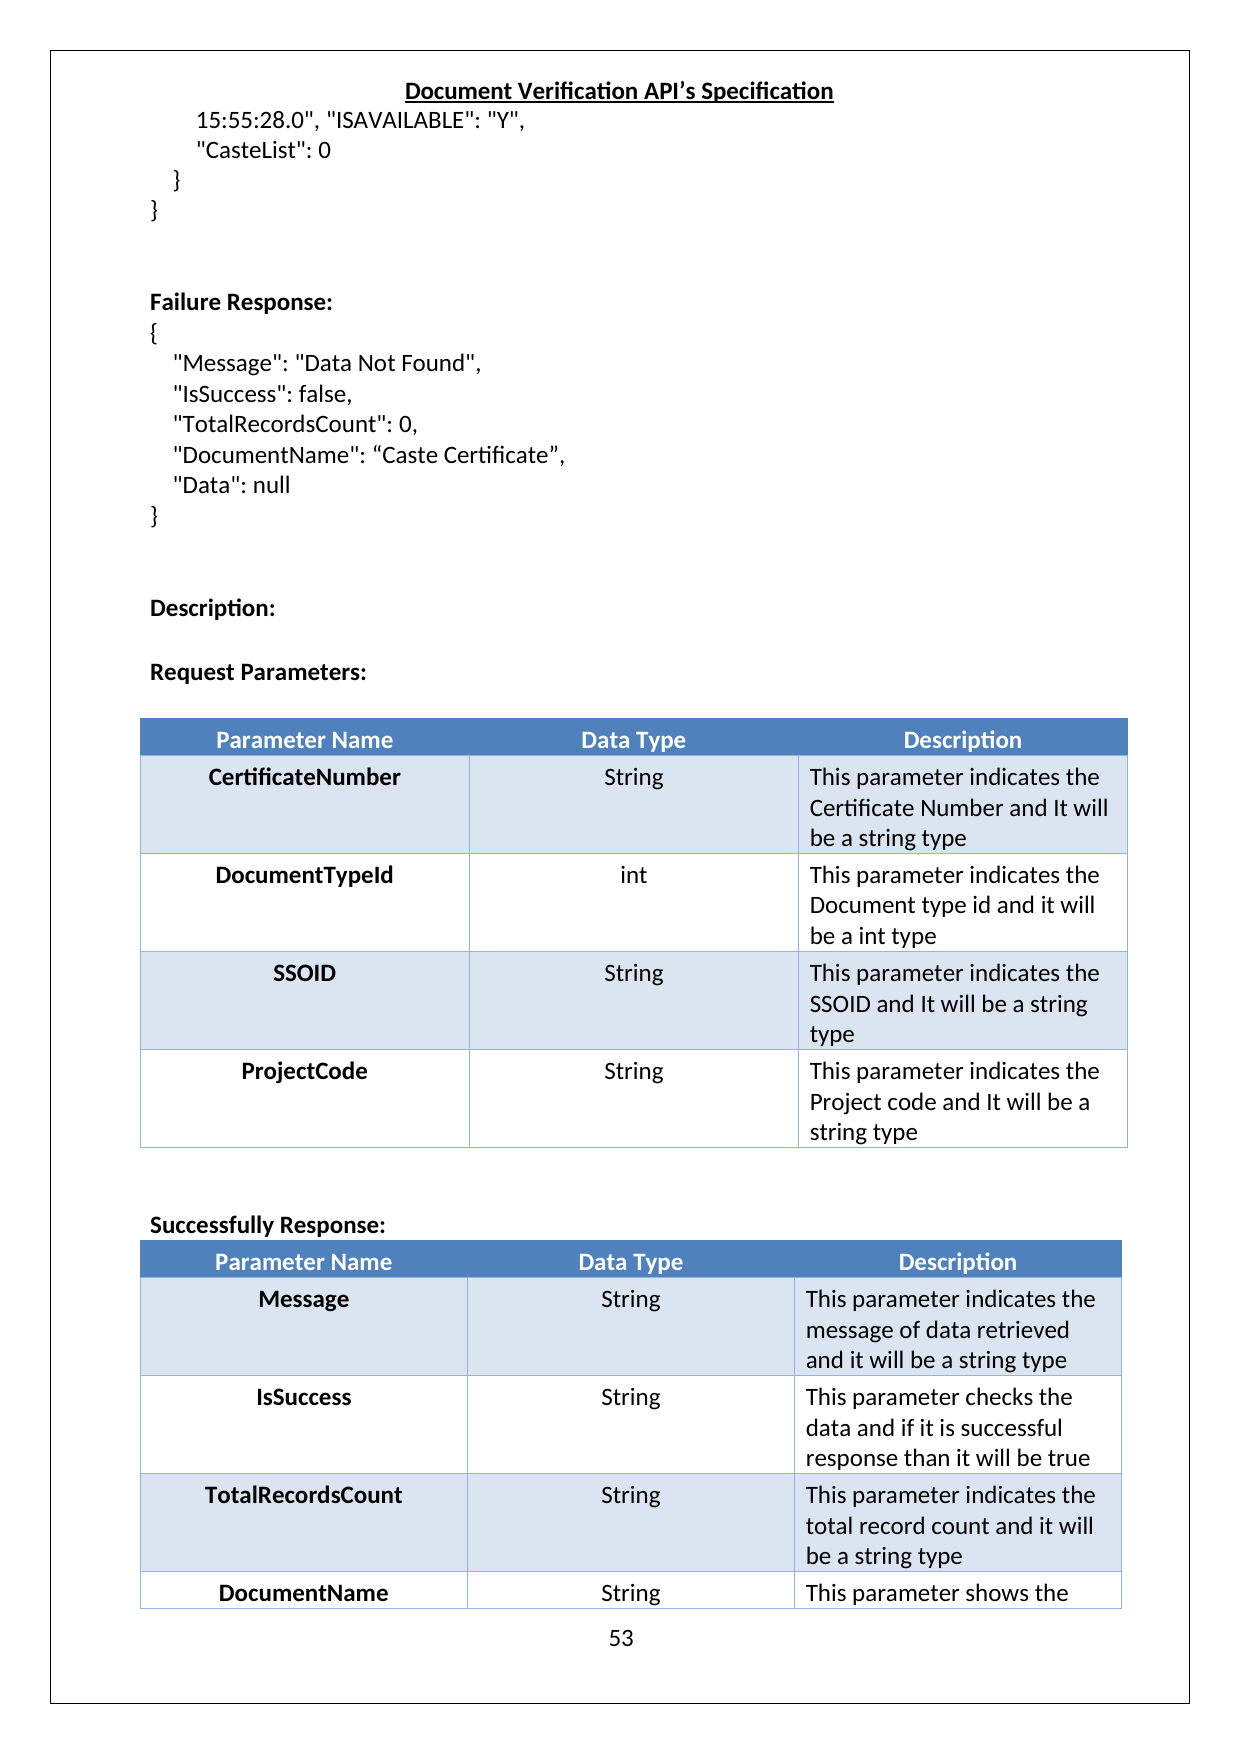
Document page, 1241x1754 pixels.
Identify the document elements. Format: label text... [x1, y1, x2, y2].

table_cell SSOID [141, 952, 469, 1049]
table_cell ProjectCode [141, 1050, 469, 1147]
subtitle Successfully Response: [150, 1209, 1121, 1240]
table_header Parameter Name [141, 719, 469, 755]
text "Message": "Data Not Found", "IsSuccess": false, "TotalRecordsCount": 0, [172, 347, 482, 439]
text } [172, 165, 1121, 194]
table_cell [795, 1572, 1121, 1608]
table_cell String [468, 1474, 794, 1571]
table_cell This parameter indicates the message of data retrieved and it will be a string type [795, 1278, 1121, 1375]
text } [150, 194, 1121, 224]
table_cell int [470, 854, 798, 951]
table_header Description [799, 719, 1127, 755]
table_cell String [468, 1278, 794, 1375]
subtitle Failure Response: [150, 286, 1121, 316]
subtitle Description: [150, 592, 1121, 623]
text "DocumentName": “Caste Certificate”, "Data": null [172, 439, 566, 500]
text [196, 104, 645, 135]
table_header Data Type [468, 1241, 794, 1277]
table_cell DocumentName [141, 1572, 467, 1608]
table_cell This parameter indicates the Project code and It will be a string type [799, 1050, 1127, 1147]
table_cell String [470, 952, 798, 1049]
text } [150, 500, 1121, 531]
table_header Description [795, 1241, 1121, 1277]
table_cell String [468, 1376, 794, 1473]
table_header Data Type [470, 719, 798, 755]
table_cell This parameter indicates the Certificate Number and It will be a string type [799, 756, 1127, 853]
table_cell This parameter indicates the SSOID and It will be a string type [799, 952, 1127, 1049]
table_cell This parameter indicates the Document type id and it will be a int type [799, 854, 1127, 951]
table_cell CertificateNumber [141, 756, 469, 853]
text { [150, 317, 1121, 347]
table_cell String [470, 756, 798, 853]
table_cell Message [141, 1278, 467, 1375]
text "CasteList": 0 [196, 135, 1121, 165]
table_header Parameter Name [141, 1241, 467, 1277]
table_cell String [470, 1050, 798, 1147]
table_cell TotalRecordsCount [141, 1474, 467, 1571]
table_cell This parameter checks the data and if it is successful response than it will be true [795, 1376, 1121, 1473]
table_cell This parameter indicates the total record count and it will be a string type [795, 1474, 1121, 1571]
table_cell DocumentTypeId [141, 854, 469, 951]
subtitle Request Parameters: [150, 656, 1121, 687]
table_cell IsSuccess [141, 1376, 467, 1473]
table_cell String [468, 1572, 794, 1608]
